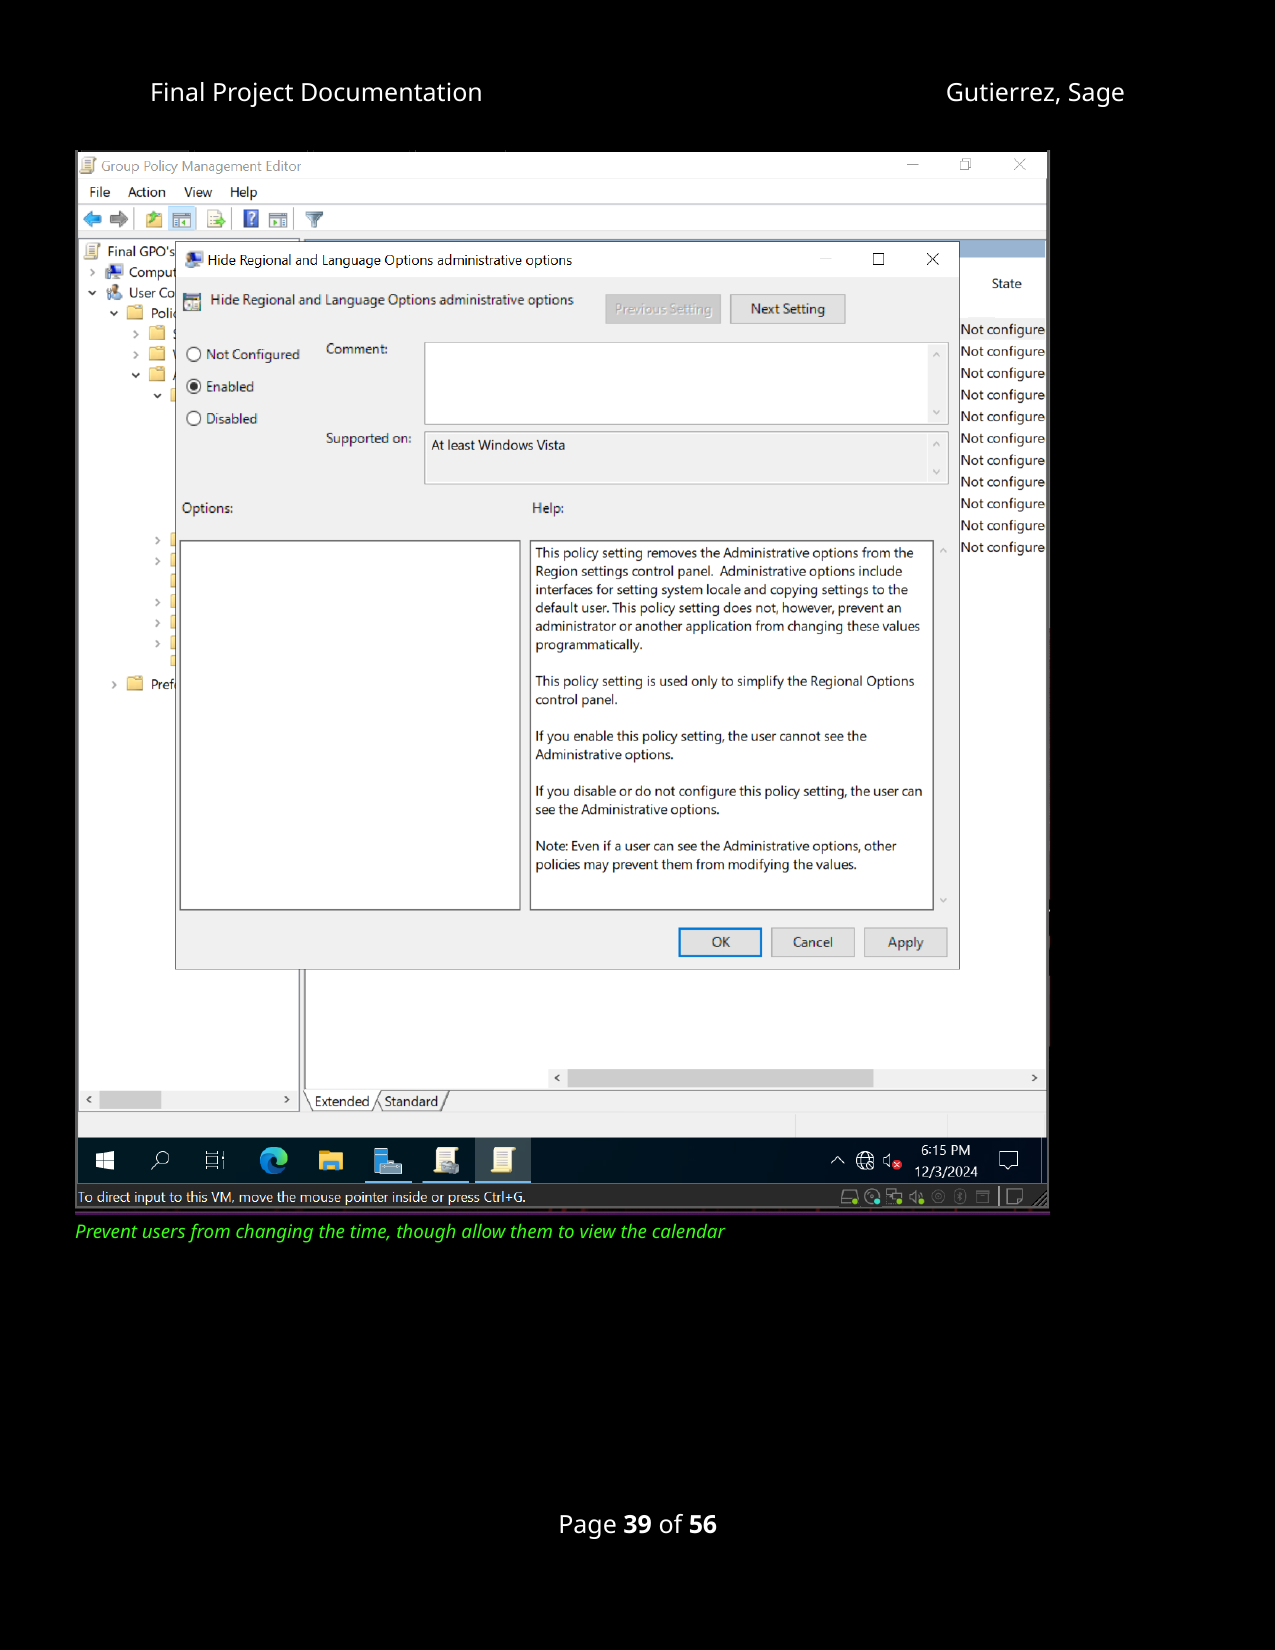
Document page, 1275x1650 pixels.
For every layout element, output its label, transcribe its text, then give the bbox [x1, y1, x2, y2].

picture [75, 150, 1050, 1215]
